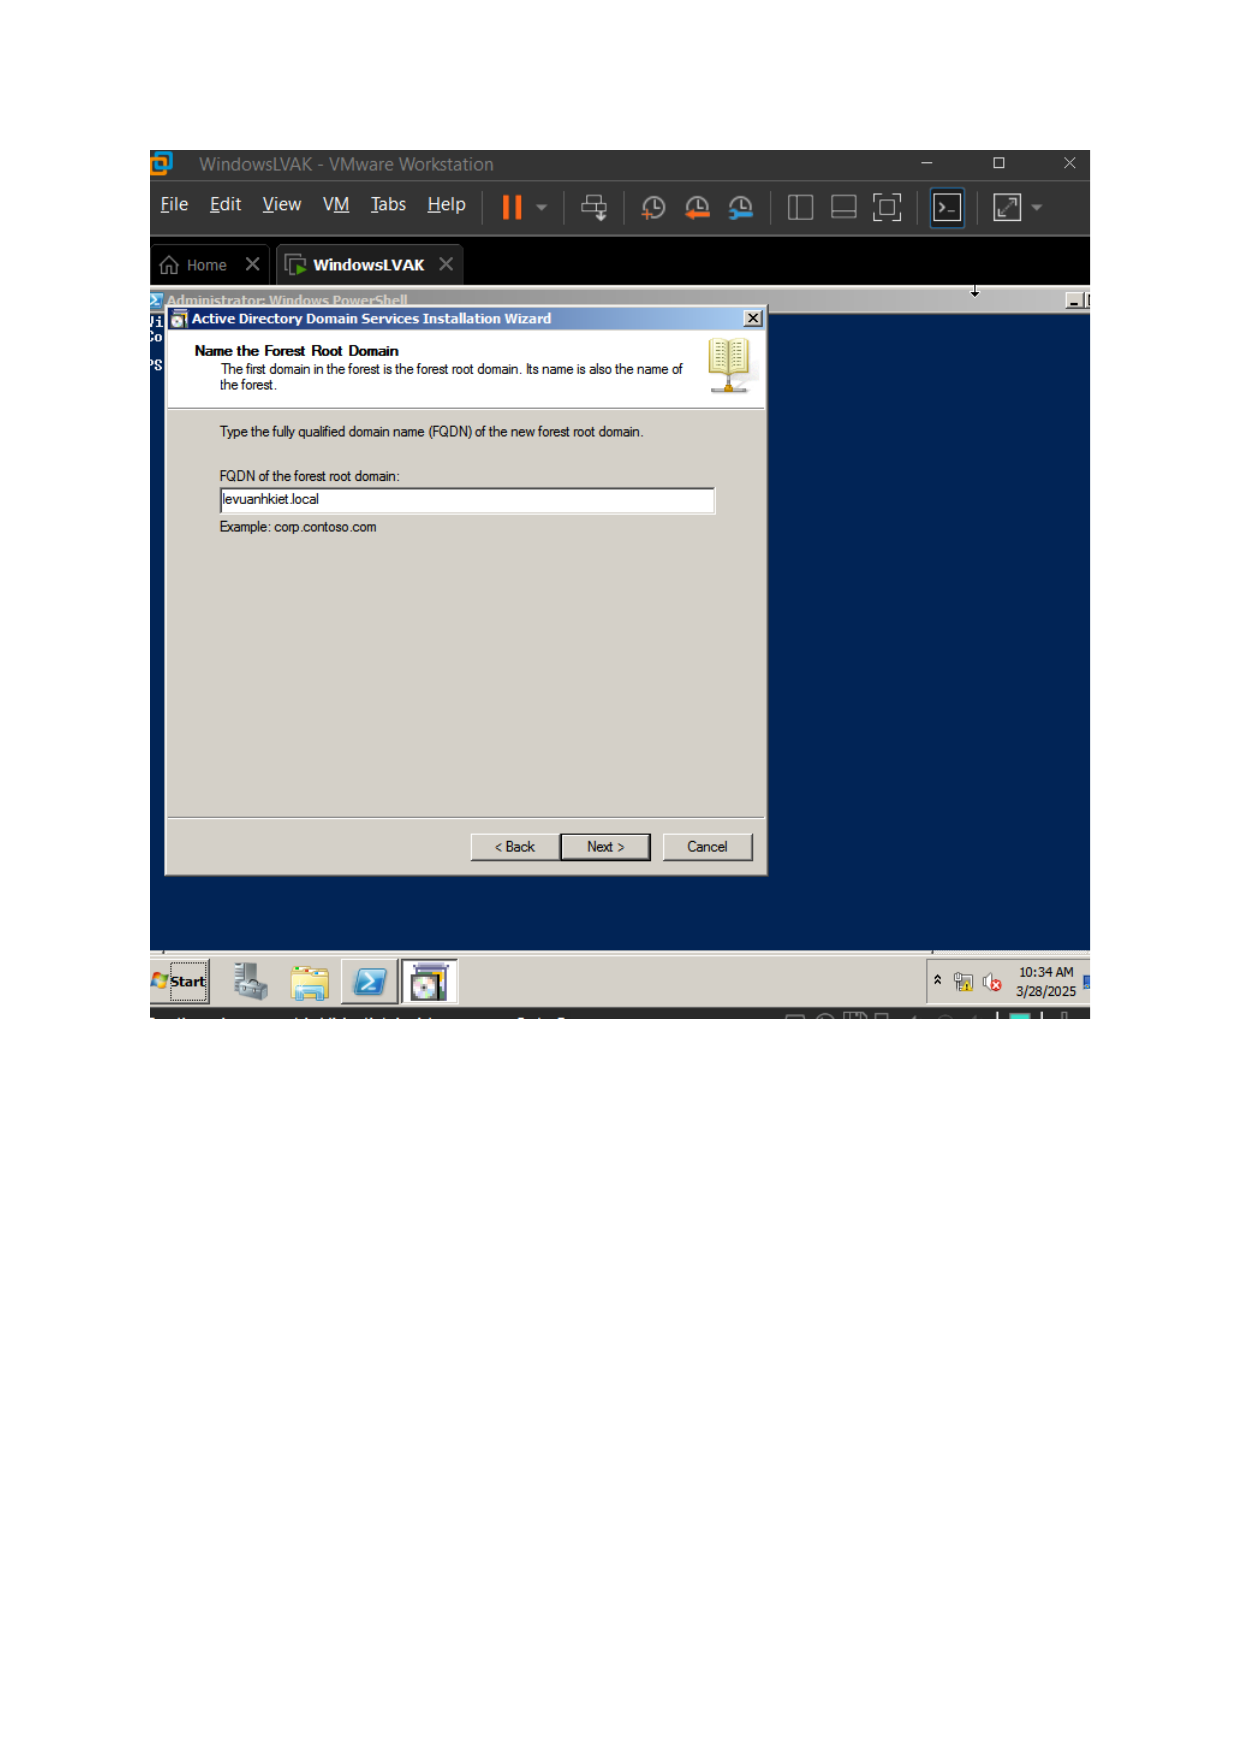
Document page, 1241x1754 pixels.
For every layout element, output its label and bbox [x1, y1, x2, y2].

picture [150, 150, 1091, 1019]
